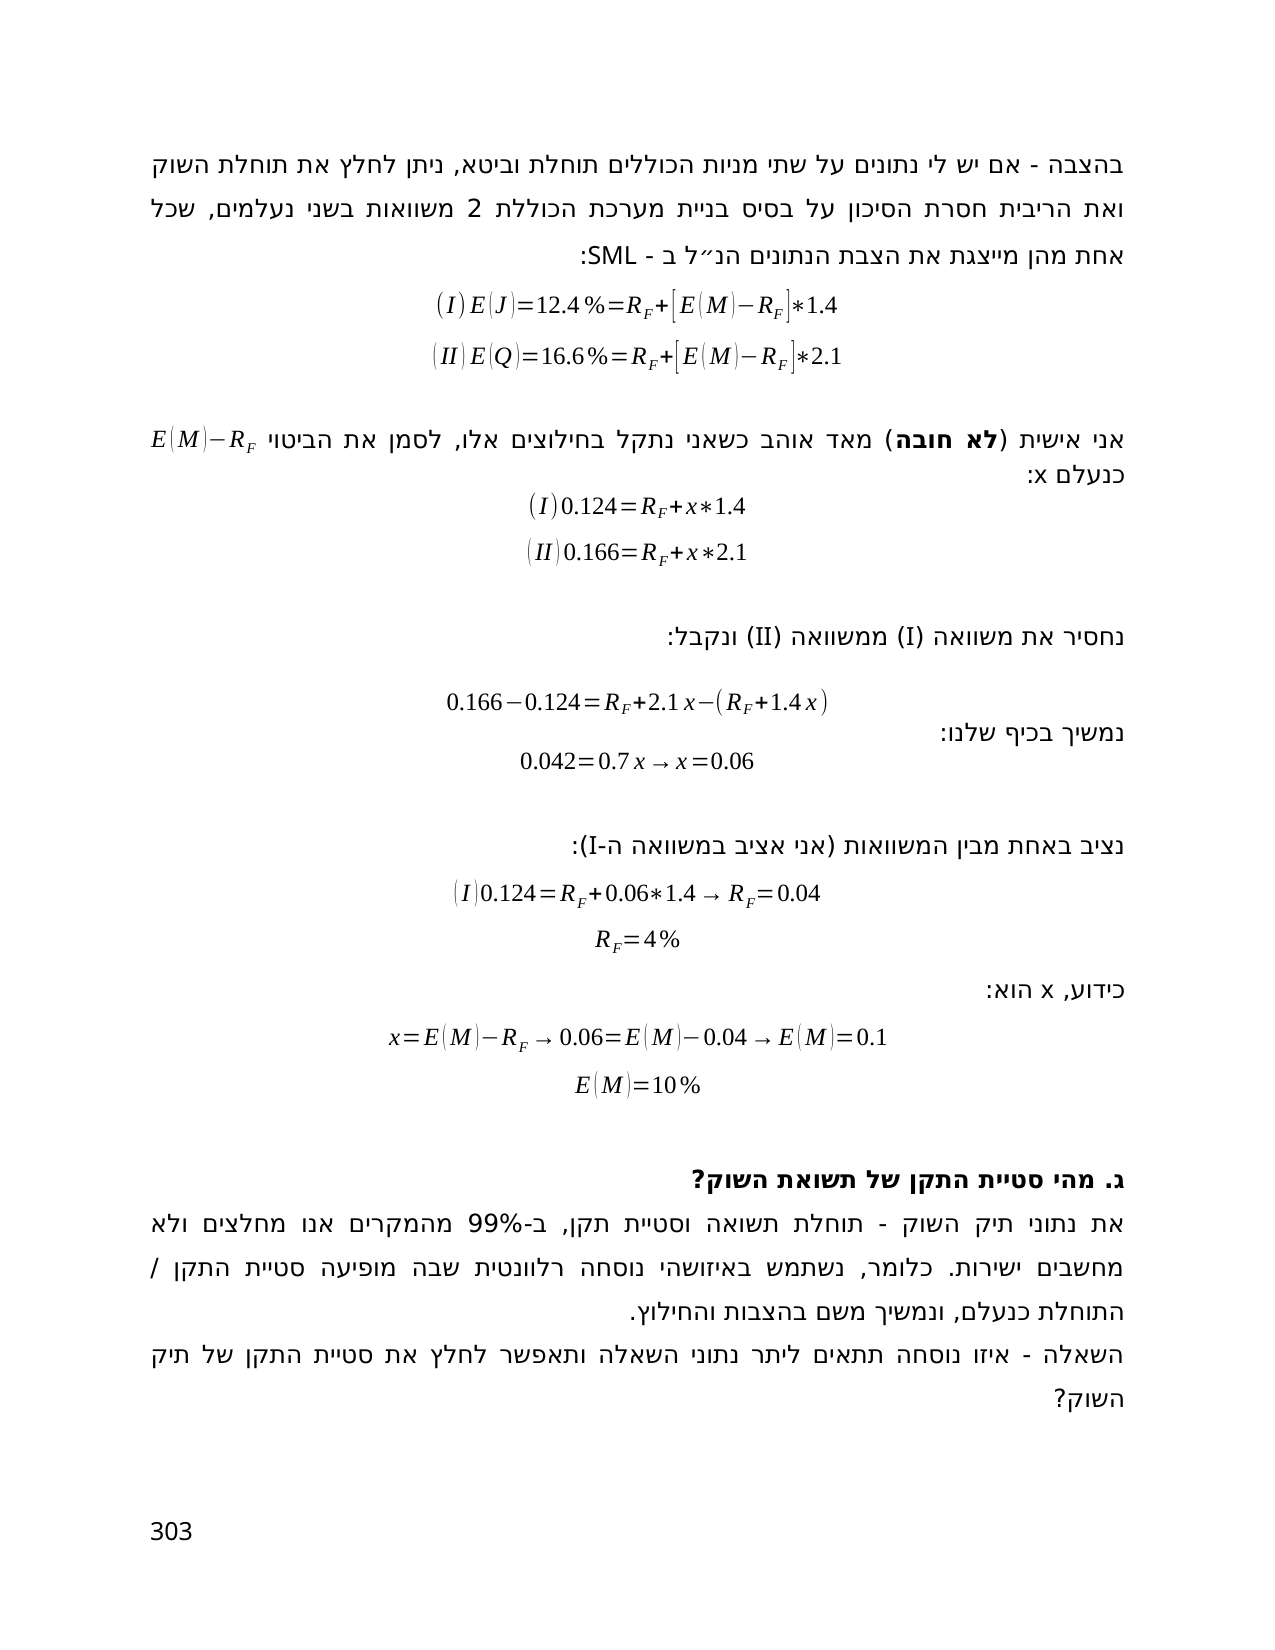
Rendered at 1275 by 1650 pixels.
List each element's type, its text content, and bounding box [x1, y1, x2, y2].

text ג. מהי סטיית התקן של תשואת השוק? [150, 1166, 1125, 1195]
text נמשיך בכיף שלנו: [150, 718, 1125, 748]
text נציב באחת מבין המשוואות (אני אציב במשוואה ה-I): [150, 827, 1125, 861]
text בהצבה - אם יש לי נתונים על שתי מניות הכוללים תוחלת וביטא, ניתן לחלץ את תוחלת השוק ואת הריבית חסרת הסיכון על בסיס בניית מערכת הכוללת 2 משוואות בשני נעלמים, שכל אחת מהן מייצגת את הצבת הנתונים הנ״ל ב - SML: [150, 150, 1125, 272]
text נחסיר את משוואה (I) ממשוואה (II) ונקבל: [150, 618, 1125, 652]
text כידוע, x הוא: [150, 971, 1125, 1005]
text אני אישית (לא חובה) מאד אוהב כשאני נתקל בחילוצים אלו, לסמן את הביטוי כנעלם x: [150, 424, 1125, 491]
text השאלה - איזו נוסחה תתאים ליתר נתוני השאלה ותאפשר לחלץ את סטיית התקן של תיק השוק? [150, 1341, 1125, 1413]
text את נתוני תיק השוק - תוחלת תשואה וסטיית תקן, ב-99% מהמקרים אנו מחלצים ולא מחשבים ישירות. כלומר, נשתמש באיזושהי נוסחה רלוונטית שבה מופיעה סטיית התקן / התוחלת כנעלם, ונמשיך משם בהצבות והחילוץ. [150, 1209, 1125, 1326]
